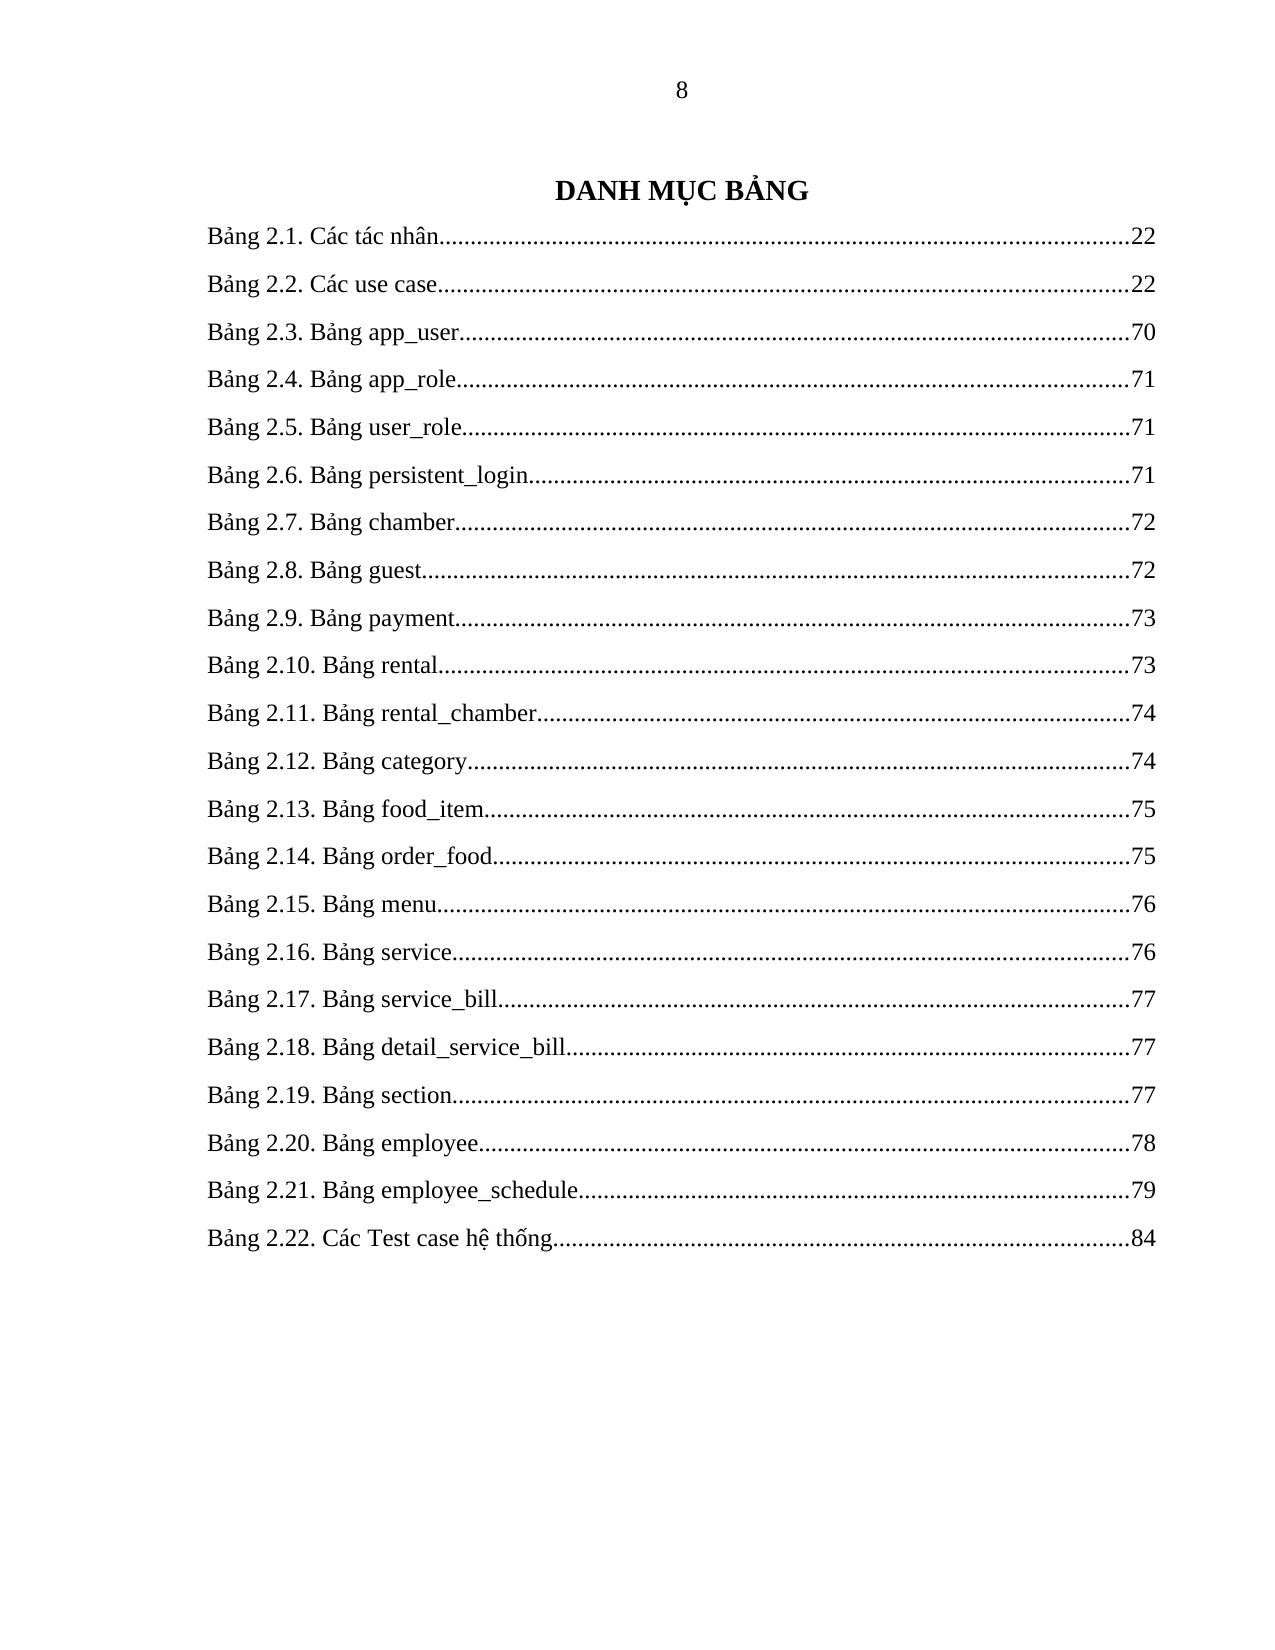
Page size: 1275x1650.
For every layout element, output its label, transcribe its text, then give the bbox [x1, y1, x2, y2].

text Bảng 2.11. Bảng rental_chamber 74 [207, 698, 1157, 727]
text Bảng 2.13. Bảng food_item 75 [207, 794, 1157, 822]
text Bảng 2.7. Bảng chamber 72 [207, 507, 1157, 536]
text Bảng 2.1. Các tác nhân 22 [207, 221, 1157, 250]
text Bảng 2.2. Các use case 22 [207, 269, 1157, 298]
text Bảng 2.8. Bảng guest 72 [207, 555, 1157, 584]
text Bảng 2.19. Bảng section 77 [207, 1080, 1157, 1109]
text Bảng 2.9. Bảng payment 73 [207, 603, 1157, 632]
text Bảng 2.17. Bảng service_bill 77 [207, 984, 1157, 1013]
subtitle DANH MỤC BẢNG [207, 173, 1157, 206]
text Bảng 2.20. Bảng employee 78 [207, 1128, 1157, 1156]
text Bảng 2.22. Các Test case hệ thống 84 [207, 1223, 1157, 1252]
text Bảng 2.5. Bảng user_role 71 [207, 412, 1157, 441]
text Bảng 2.10. Bảng rental 73 [207, 651, 1157, 679]
text Bảng 2.15. Bảng menu 76 [207, 889, 1157, 918]
text Bảng 2.21. Bảng employee_schedule 79 [207, 1175, 1157, 1204]
text Bảng 2.12. Bảng category 74 [207, 746, 1157, 775]
text Bảng 2.3. Bảng app_user 70 [207, 317, 1157, 345]
text Bảng 2.4. Bảng app_role 71 [207, 364, 1157, 393]
text Bảng 2.18. Bảng detail_service_bill 77 [207, 1032, 1157, 1061]
text Bảng 2.16. Bảng service 76 [207, 937, 1157, 966]
text Bảng 2.14. Bảng order_food 75 [207, 841, 1157, 870]
text Bảng 2.6. Bảng persistent_login 71 [207, 460, 1157, 488]
